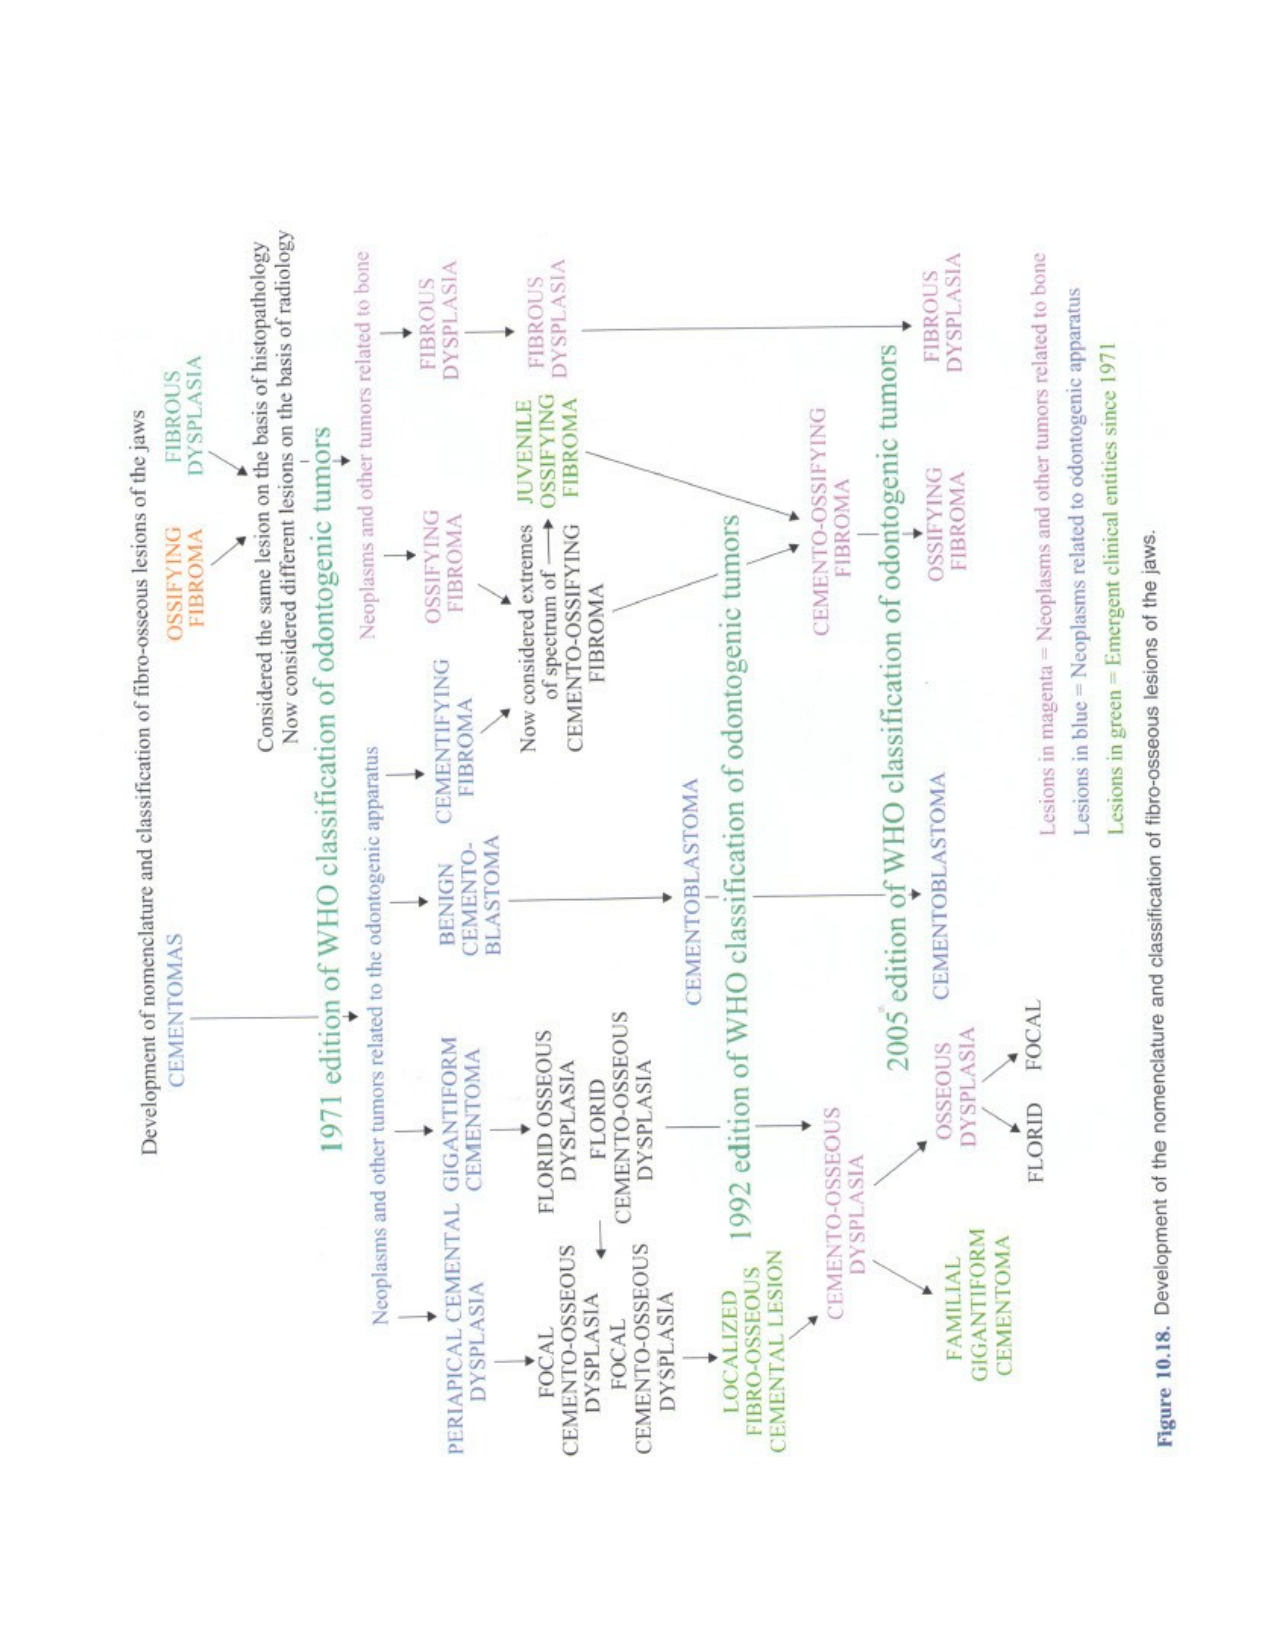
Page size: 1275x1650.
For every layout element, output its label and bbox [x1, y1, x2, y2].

picture [99, 220, 1191, 1457]
